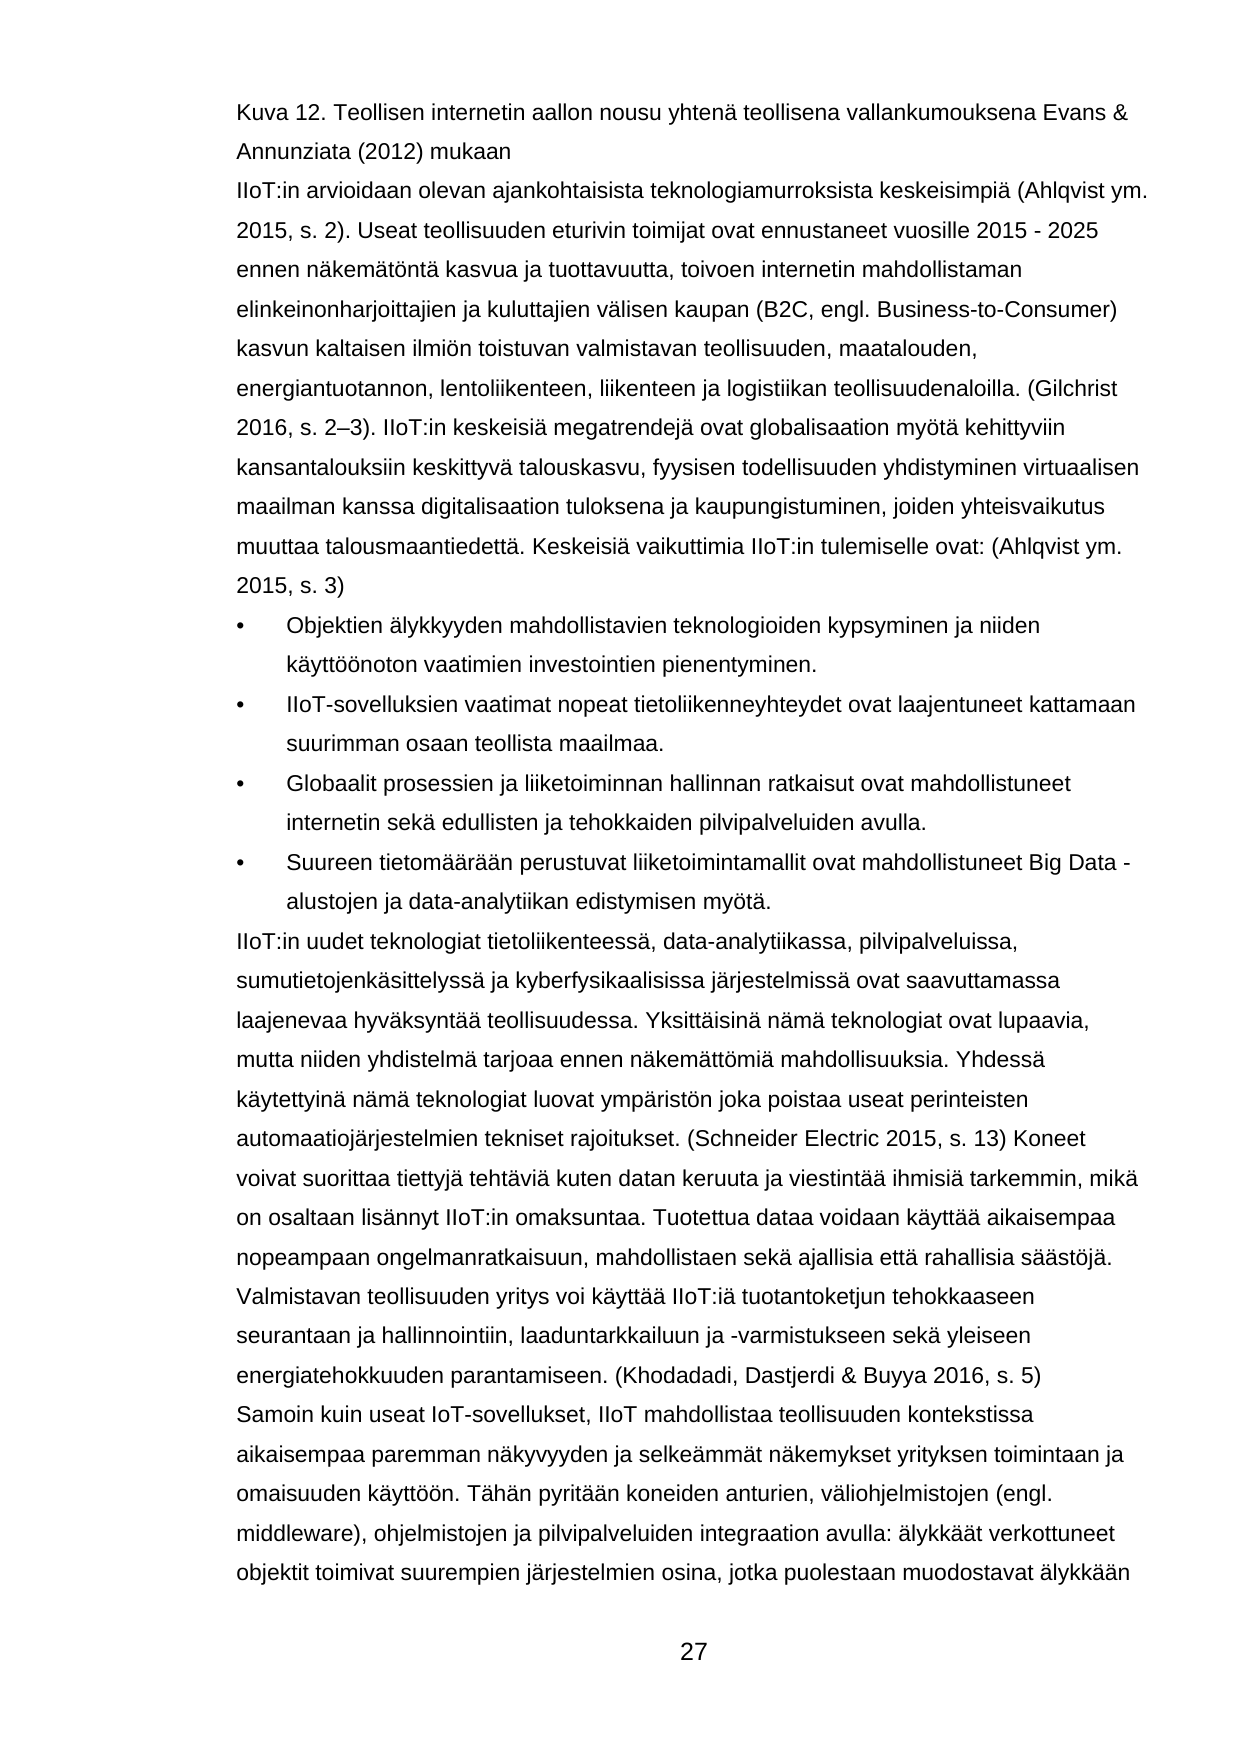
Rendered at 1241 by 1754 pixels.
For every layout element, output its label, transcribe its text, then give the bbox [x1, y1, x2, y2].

list Globaalit prosessien ja liiketoiminnan hallinnan ratkaisut ovat mahdollistuneet internetin sekä edullisten ja tehokkaiden pilvipalveluiden avulla. [236, 770, 1152, 836]
text IIoT:in uudet teknologiat tietoliikenteessä, data-analytiikassa, pilvipalveluissa, sumutietojenkäsittelyssä ja kyberfysikaalisissa järjestelmissä ovat saavuttamassa laajenevaa hyväksyntää teollisuudessa. Yksittäisinä nämä teknologiat ovat lupaavia, mutta niiden yhdistelmä tarjoaa ennen näkemättömiä mahdollisuuksia. Yhdessä käytettyinä nämä teknologiat luovat ympäristön joka poistaa useat perinteisten automaatiojärjestelmien tekniset rajoitukset. (Schneider Electric 2015, s. 13) Koneet voivat suorittaa tiettyjä tehtäviä kuten datan keruuta ja viestintää ihmisiä tarkemmin, mikä on osaltaan lisännyt IIoT:in omaksuntaa. Tuotettua dataa voidaan käyttää aikaisempaa nopeampaan ongelmanratkaisuun, mahdollistaen sekä ajallisia että rahallisia säästöjä. Valmistavan teollisuuden yritys voi käyttää IIoT:iä tuotantoketjun tehokkaaseen seurantaan ja hallinnointiin, laaduntarkkailuun ja -varmistukseen sekä yleiseen energiatehokkuuden parantamiseen. (Khodadadi, Dastjerdi & Buyya 2016, s. 5) [236, 928, 1152, 1388]
list Objektien älykkyyden mahdollistavien teknologioiden kypsyminen ja niiden käyttöönoton vaatimien investointien pienentyminen. [236, 612, 1152, 678]
text Kuva 12. Teollisen internetin aallon nousu yhtenä teollisena vallankumouksena Evans & Annunziata (2012) mukaan [236, 98, 1152, 164]
text IIoT:in arvioidaan olevan ajankohtaisista teknologiamurroksista keskeisimpiä (Ahlqvist ym. 2015, s. 2). Useat teollisuuden eturivin toimijat ovat ennustaneet vuosille 2015 - 2025 ennen näkemätöntä kasvua ja tuottavuutta, toivoen internetin mahdollistaman elinkeinonharjoittajien ja kuluttajien välisen kaupan (B2C, engl. Business-to-Consumer) kasvun kaltaisen ilmiön toistuvan valmistavan teollisuuden, maatalouden, energiantuotannon, lentoliikenteen, liikenteen ja logistiikan teollisuudenaloilla. (Gilchrist 2016, s. 2–3). IIoT:in keskeisiä megatrendejä ovat globalisaation myötä kehittyviin kansantalouksiin keskittyvä talouskasvu, fyysisen todellisuuden yhdistyminen virtuaalisen maailman kanssa digitalisaation tuloksena ja kaupungistuminen, joiden yhteisvaikutus muuttaa talousmaantiedettä. Keskeisiä vaikuttimia IIoT:in tulemiselle ovat: (Ahlqvist ym. 2015, s. 3) [236, 177, 1152, 599]
list IIoT-sovelluksien vaatimat nopeat tietoliikenneyhteydet ovat laajentuneet kattamaan suurimman osaan teollista maailmaa. [236, 691, 1152, 757]
list Suureen tietomäärään perustuvat liiketoimintamallit ovat mahdollistuneet Big Data -alustojen ja data-analytiikan edistymisen myötä. [236, 849, 1152, 914]
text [236, 1401, 1152, 1586]
